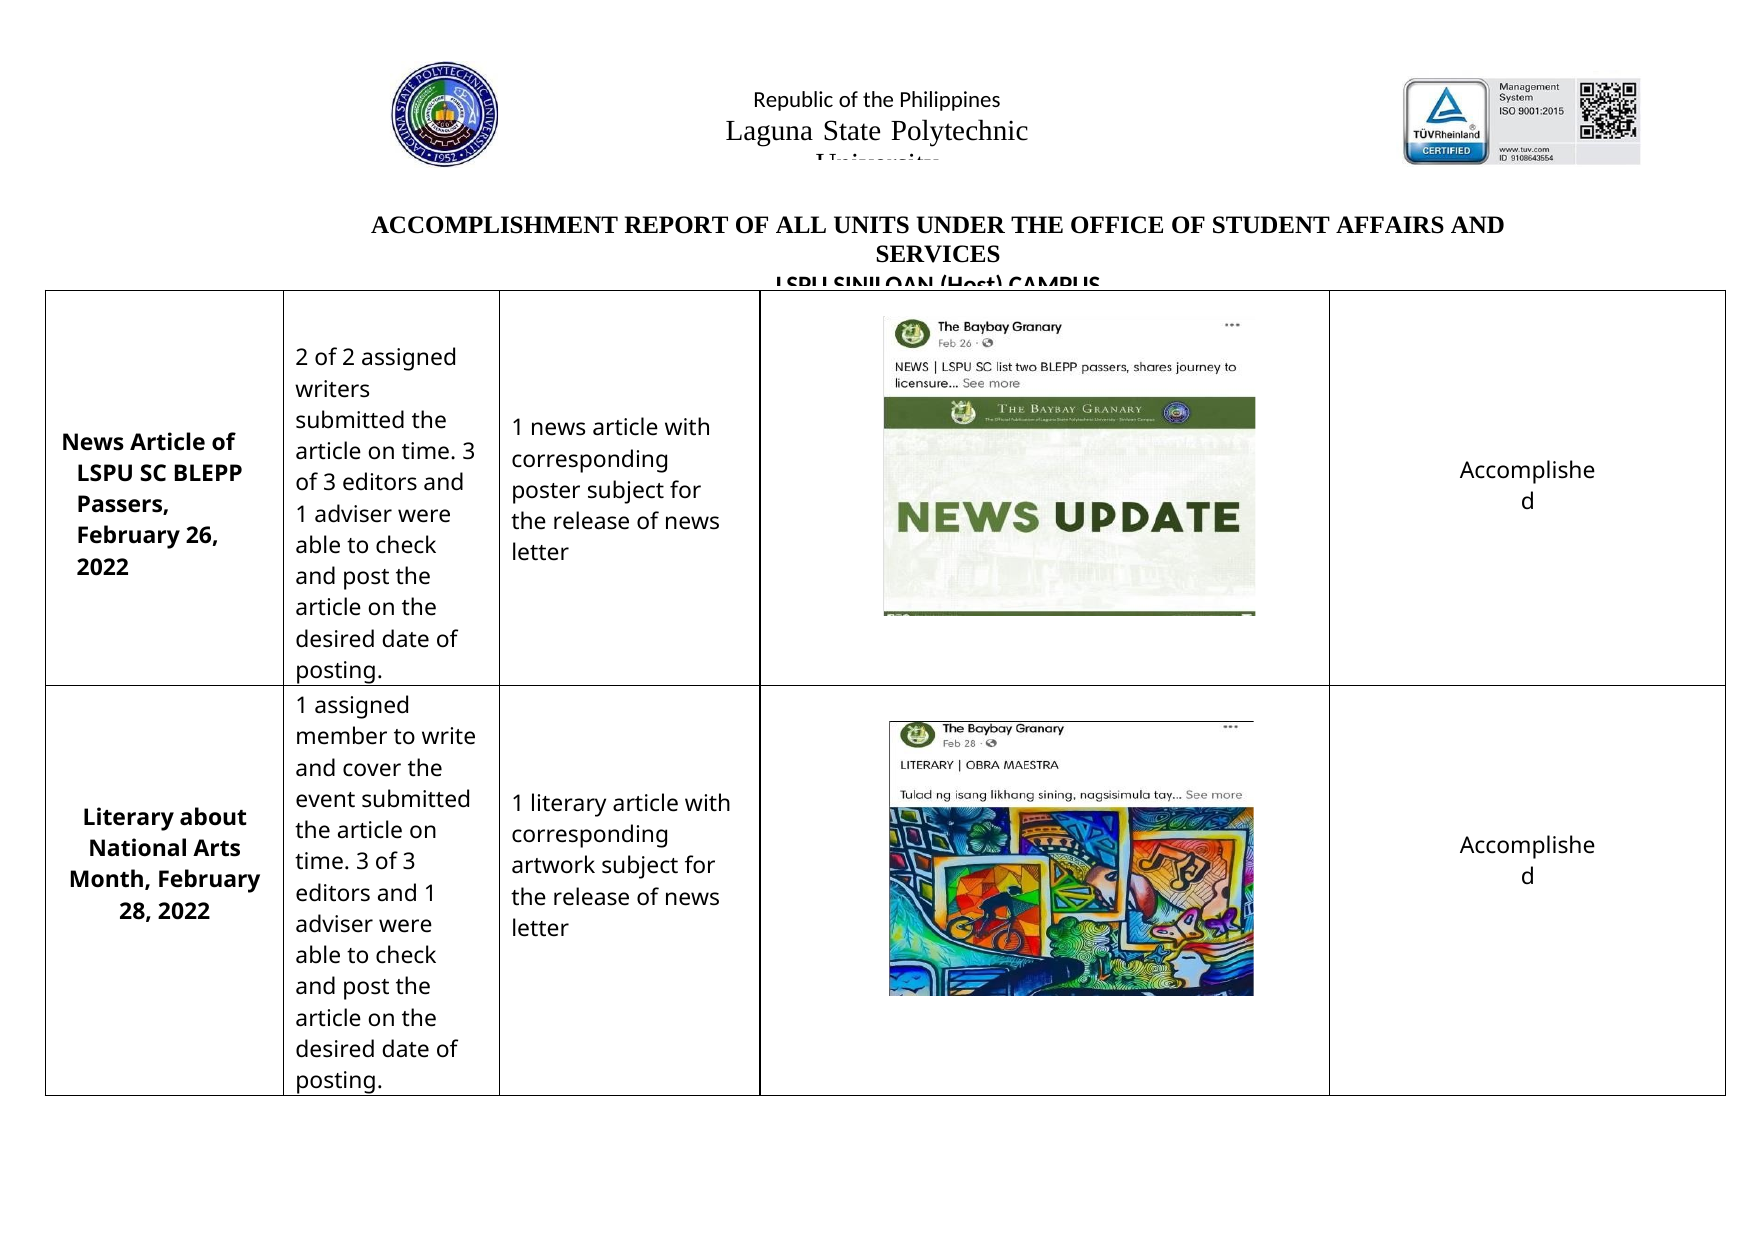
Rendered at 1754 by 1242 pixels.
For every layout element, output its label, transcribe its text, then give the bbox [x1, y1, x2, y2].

table_header Accomplished [1330, 291, 1725, 685]
table_cell Accomplished [1330, 686, 1725, 1095]
picture [889, 721, 1254, 996]
table_cell 1 literary article with corresponding artwork subject for the release of news letter [500, 686, 759, 1095]
table_header News Article of LSPU SC BLEPP Passers, February 26, 2022 [46, 291, 283, 685]
table_cell Literary about National Arts Month, February 28, 2022 [46, 686, 283, 1095]
table_header 1 news article with corresponding poster subject for the release of news letter [500, 291, 759, 685]
table_header [761, 291, 1329, 685]
picture [389, 61, 499, 168]
table_header 2 of 2 assigned writers submitted the article on time. 3 of 3 editors and 1 adviser were able to check and post the article on the desired date of posting. [284, 291, 499, 685]
picture [1396, 70, 1642, 167]
table_cell 1 assigned member to write and cover the event submitted the article on time. 3 of 3 editors and 1 adviser were able to check and post the article on the desired date of posting. [284, 686, 499, 1095]
picture [883, 316, 1256, 616]
table_cell [761, 686, 1329, 1095]
